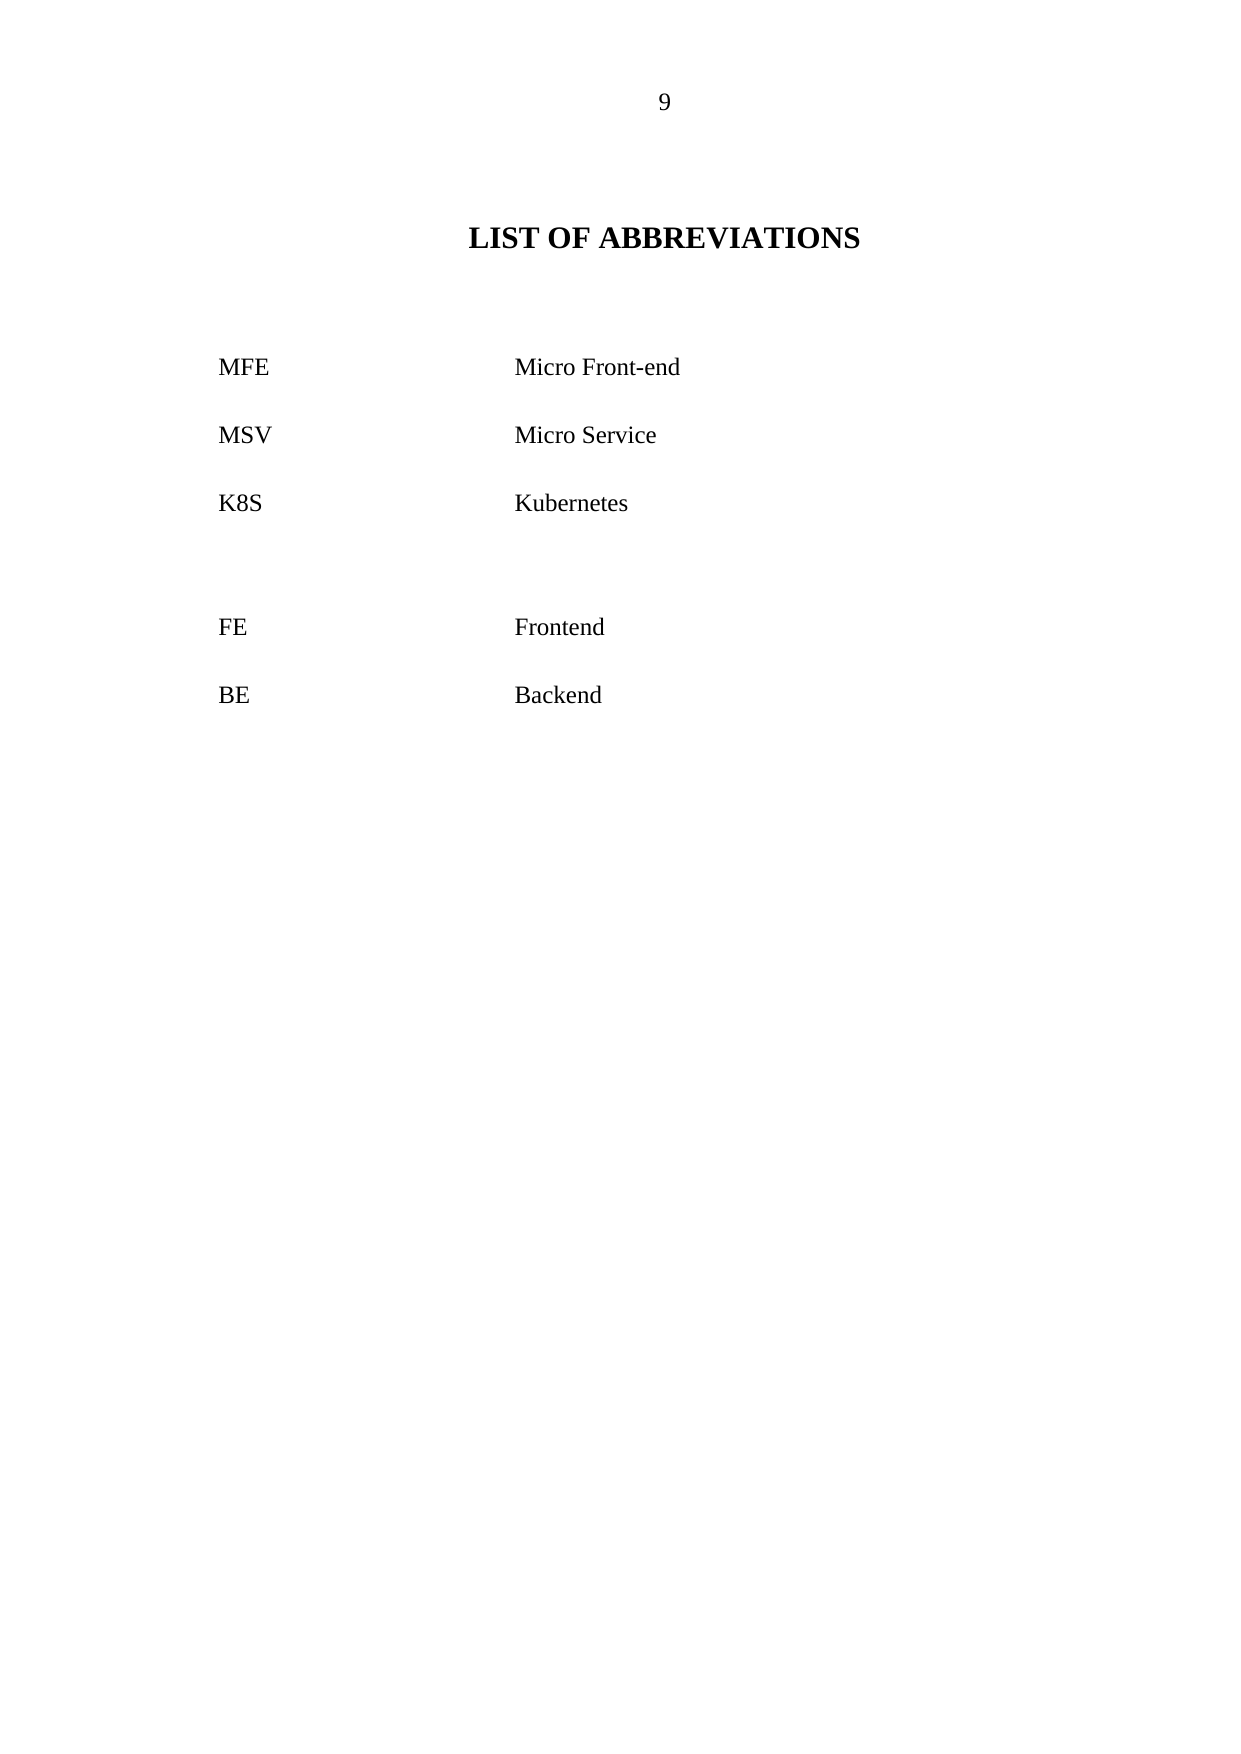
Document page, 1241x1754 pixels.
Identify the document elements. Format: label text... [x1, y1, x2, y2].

subtitle LIST OF ABBREVIATIONS [207, 219, 1122, 255]
table_cell Backend [503, 667, 1122, 735]
table_cell K8S [207, 476, 503, 599]
table_cell Kubernetes [503, 476, 1122, 599]
table_cell BE [207, 667, 503, 735]
table_header Micro Front-end [503, 340, 1122, 407]
table_cell MSV [207, 408, 503, 476]
table_cell Micro Service [503, 408, 1122, 476]
table_cell Frontend [503, 599, 1122, 667]
table_cell FE [207, 599, 503, 667]
table_header MFE [207, 340, 503, 407]
